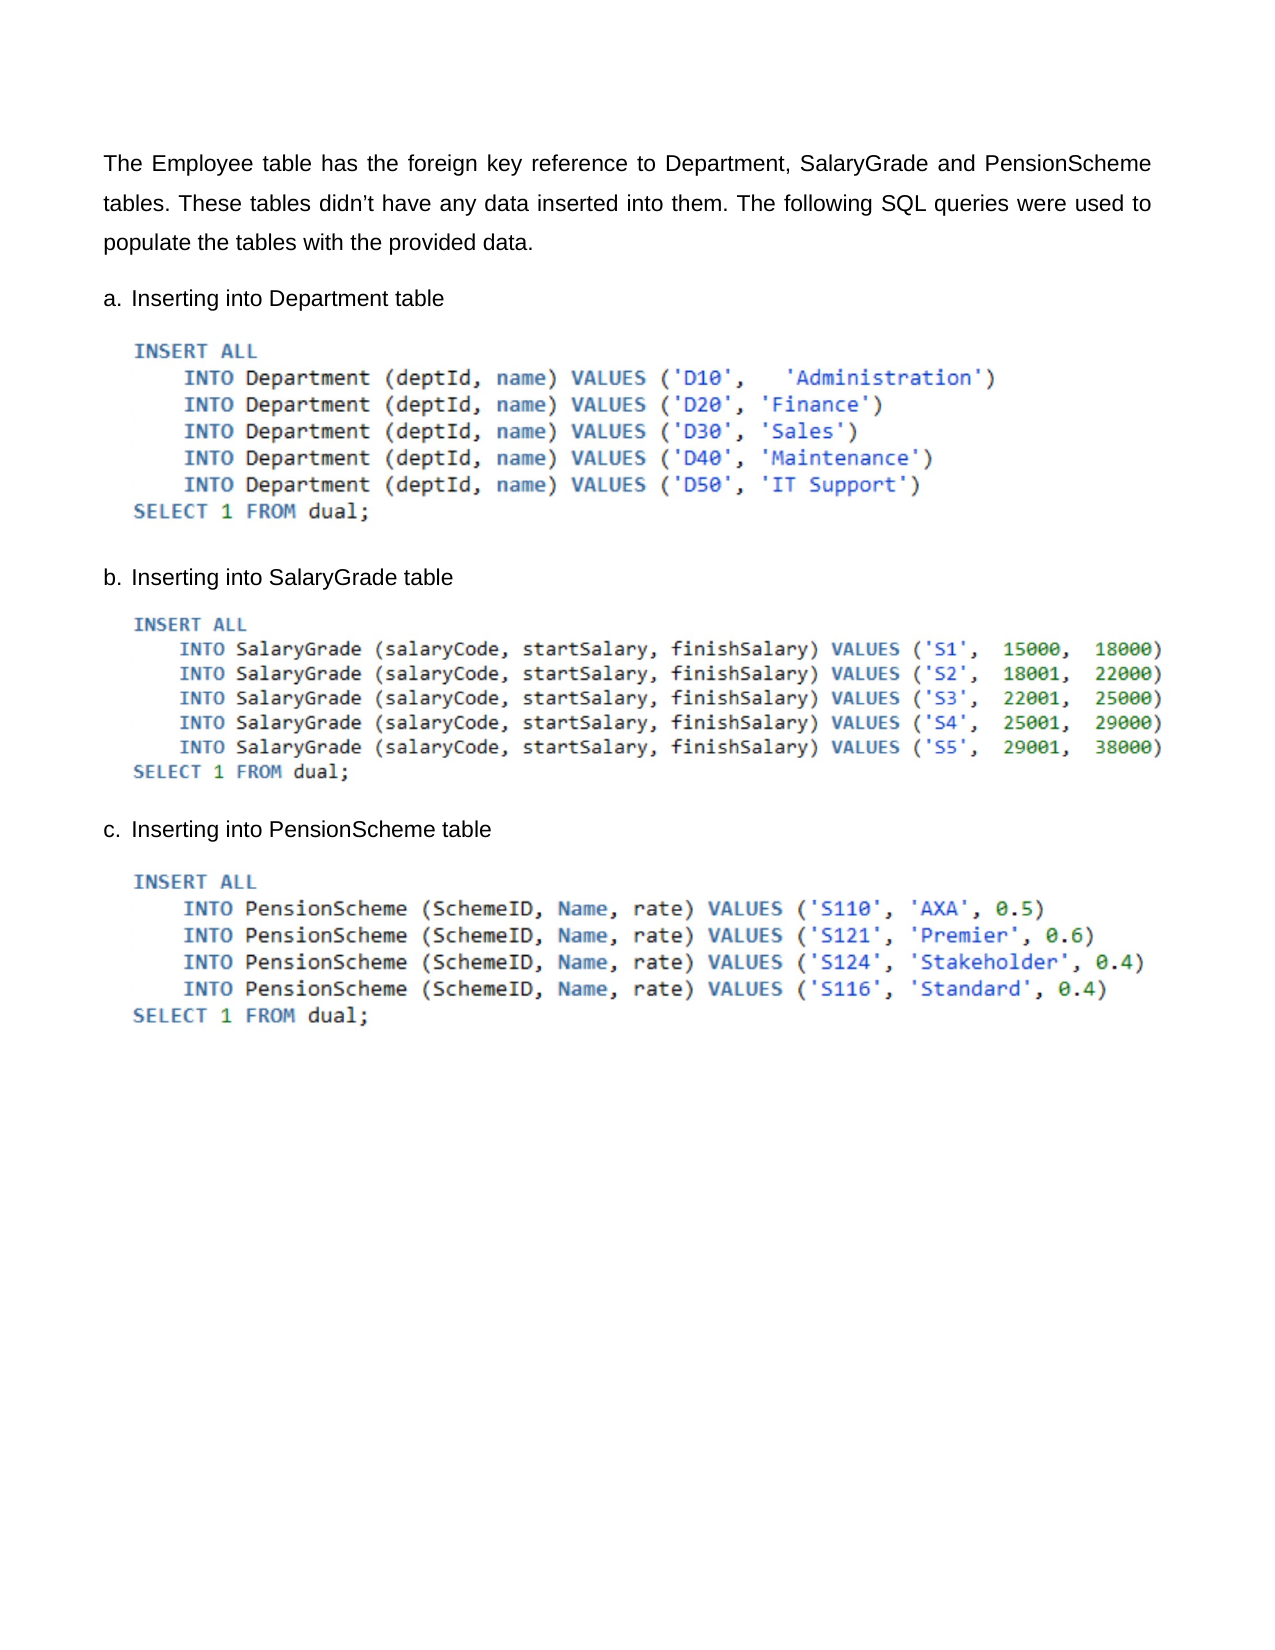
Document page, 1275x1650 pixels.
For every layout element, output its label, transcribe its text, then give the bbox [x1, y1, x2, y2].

picture [131, 860, 1158, 1033]
list Inserting into PensionScheme table [103, 816, 1153, 842]
text The Employee table has the foreign key reference to Department, SalaryGrade and PensionScheme tables. These tables didn’t have any data inserted into them. The following SQL queries were used to populate the tables with the provided data. [103, 150, 1153, 255]
list Inserting into SalaryGrade table [103, 564, 1153, 590]
picture [131, 330, 1024, 536]
list Inserting into Department table [103, 285, 1153, 311]
picture [131, 608, 1182, 788]
